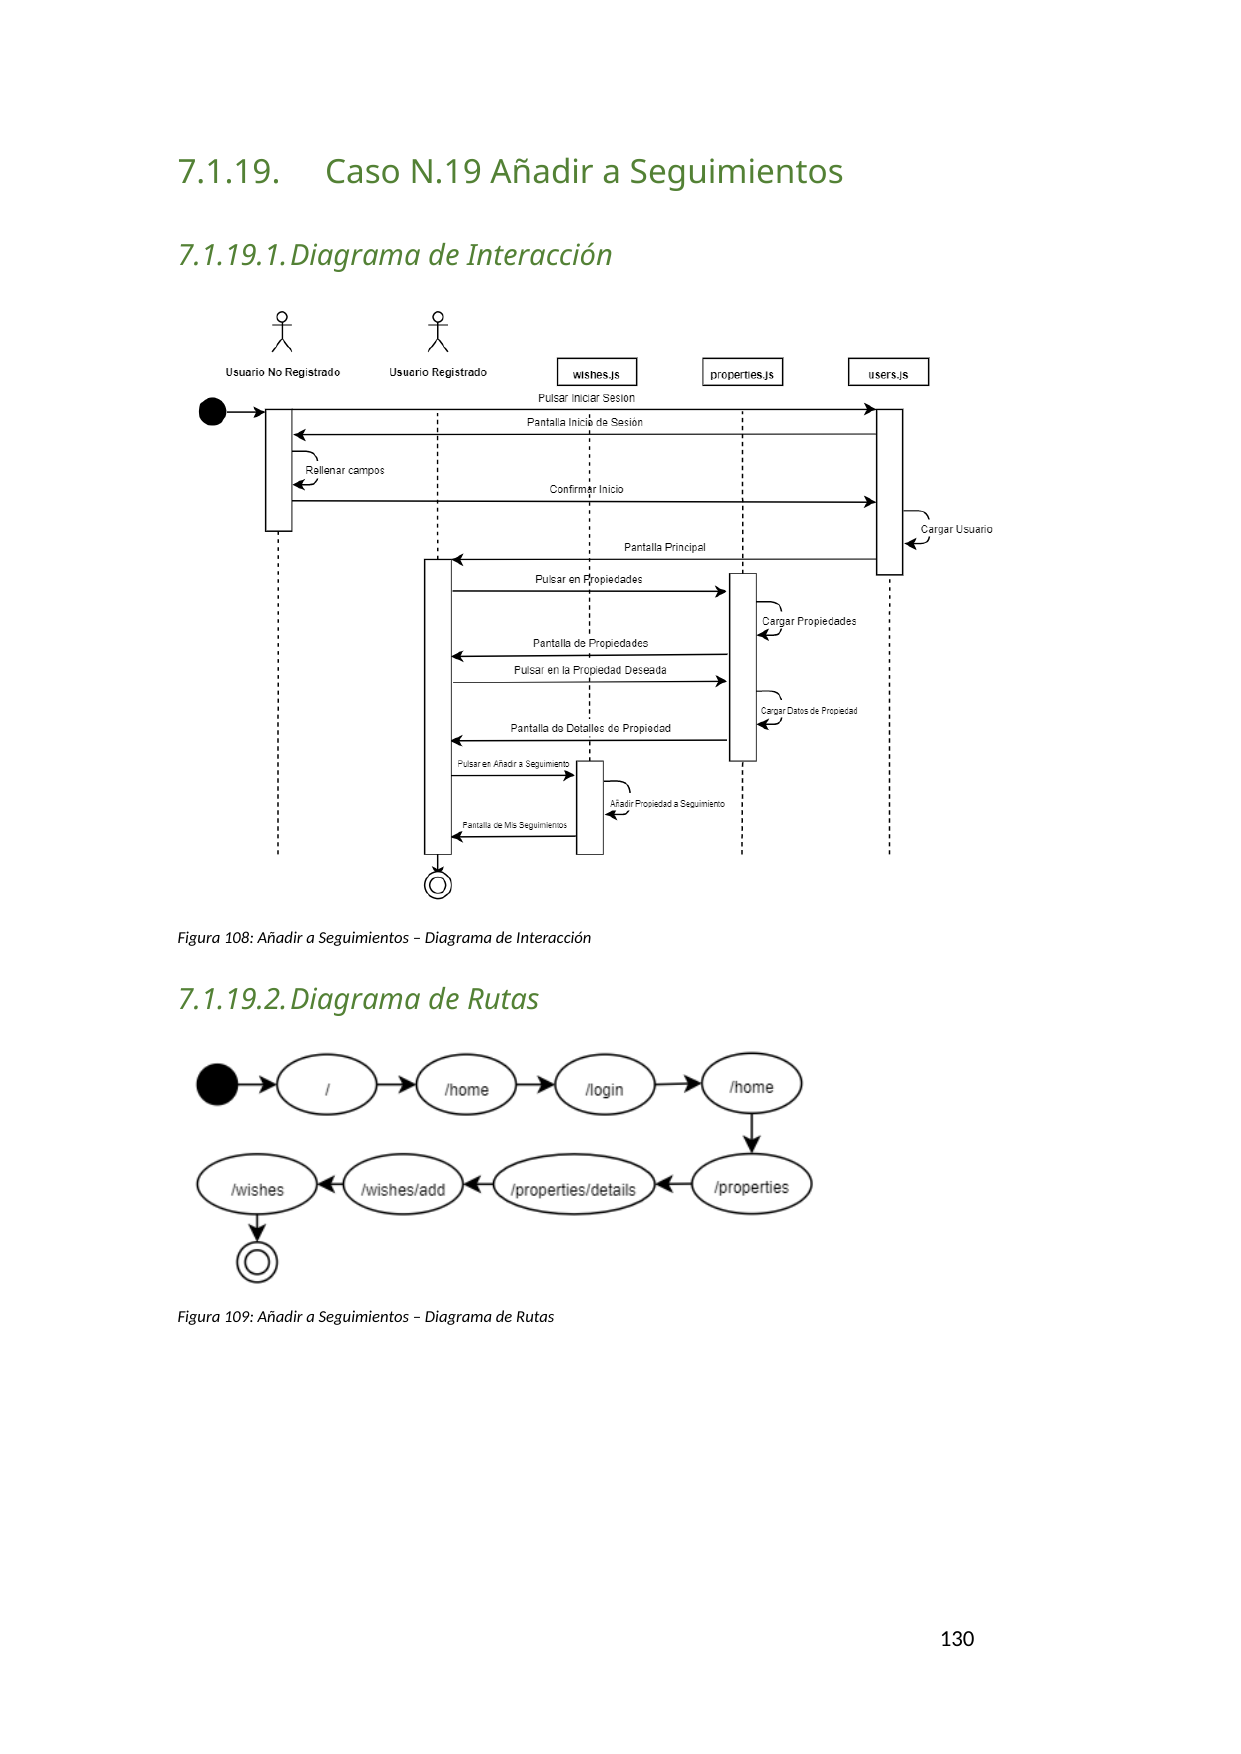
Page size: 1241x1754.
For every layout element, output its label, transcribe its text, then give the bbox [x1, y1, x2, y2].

subtitle Diagrama de Interacción [177, 234, 974, 274]
subtitle Caso N.19 Añadir a Seguimientos [177, 148, 974, 193]
text Figura 109: Añadir a Seguimientos – Diagrama de Rutas [177, 1306, 974, 1327]
subtitle Diagrama de Rutas [177, 978, 974, 1018]
picture [177, 1046, 821, 1288]
picture [177, 302, 1000, 909]
text Figura 108: Añadir a Seguimientos – Diagrama de Interacción [177, 927, 974, 947]
